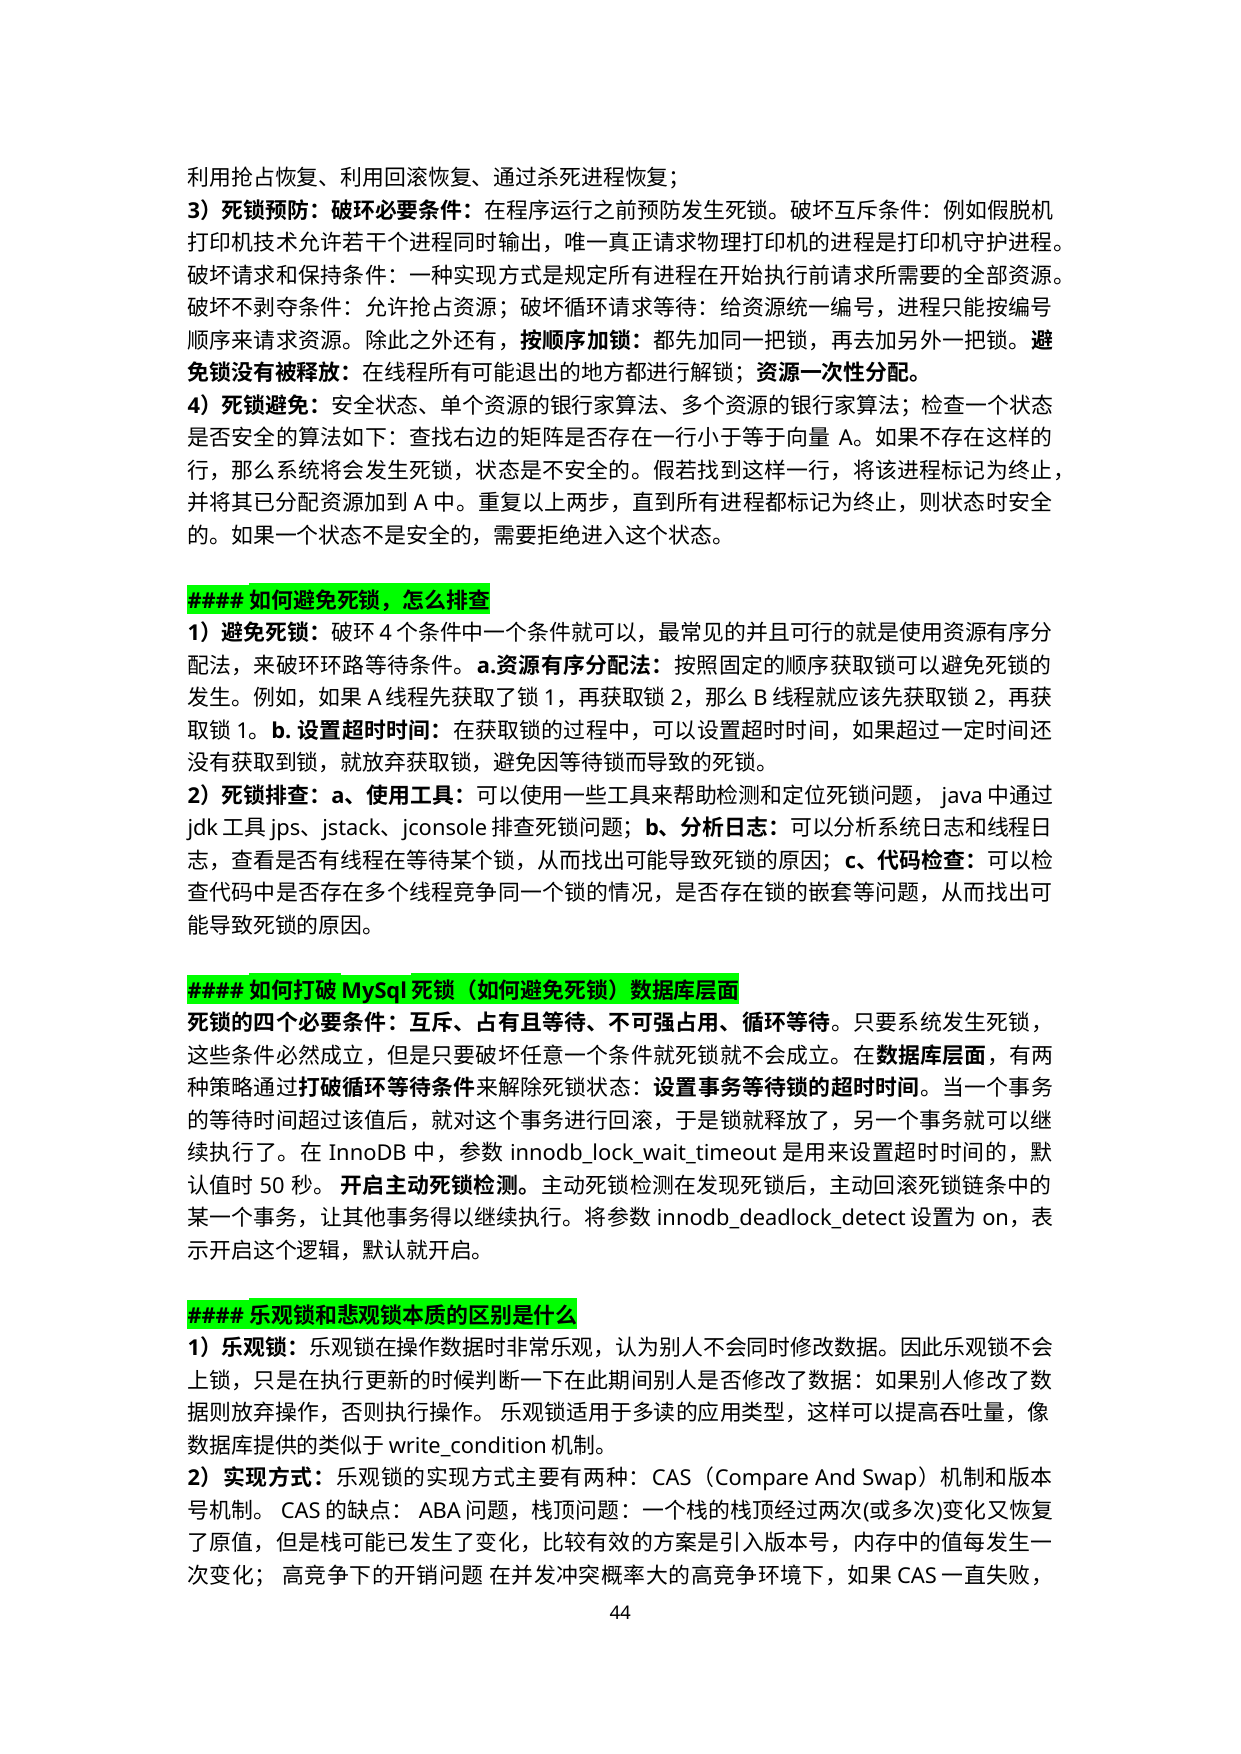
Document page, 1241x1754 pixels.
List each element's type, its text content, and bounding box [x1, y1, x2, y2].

text 2）死锁排查：a、使用工具：可以使用一些工具来帮助检测和定位死锁问题， java中通过jdk工具jps、jstack、jconsole排查死锁问题；b、分析日志：可以分析系统日志和线程日志，查看是否有线程在等待某个锁，从而找出可能导致死锁的原因；c、代码检查：可以检查代码中是否存在多个线程竞争同一个锁的情况，是否存在锁的嵌套等问题，从而找出可能导致死锁的原因。 [187, 777, 1053, 940]
text #### 乐观锁和悲观锁本质的区别是什么 [187, 1297, 1053, 1330]
text #### 如何打破MySql死锁（如何避免死锁）数据库层面 [187, 972, 1053, 1005]
text #### 如何避免死锁，怎么排查 [187, 582, 1053, 615]
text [187, 1460, 1053, 1590]
text 1）乐观锁：乐观锁在操作数据时非常乐观，认为别人不会同时修改数据。因此乐观锁不会上锁，只是在执行更新的时候判断一下在此期间别人是否修改了数据：如果别人修改了数据则放弃操作，否则执行操作。 乐观锁适用于多读的应用类型，这样可以提高吞吐量，像数据库提供的类似于write_condition机制。 [187, 1330, 1053, 1460]
text 1）避免死锁：破环4个条件中一个条件就可以，最常见的并且可行的就是使用资源有序分配法，来破环环路等待条件。a.资源有序分配法：按照固定的顺序获取锁可以避免死锁的发生。例如，如果A线程先获取了锁1，再获取锁2，那么B线程就应该先获取锁2，再获取锁1。b. 设置超时时间：在获取锁的过程中，可以设置超时时间，如果超过一定时间还没有获取到锁，就放弃获取锁，避免因等待锁而导致的死锁。 [187, 615, 1053, 777]
text 死锁的四个必要条件：互斥、占有且等待、不可强占用、循环等待。只要系统发生死锁，这些条件必然成立，但是只要破坏任意一个条件就死锁就不会成立。在数据库层面，有两种策略通过打破循环等待条件来解除死锁状态：设置事务等待锁的超时时间。当一个事务的等待时间超过该值后，就对这个事务进行回滚，于是锁就释放了，另一个事务就可以继续执行了。在 InnoDB 中，参数 innodb_lock_wait_timeout是用来设置超时时间的，默认值时 50 秒。 开启主动死锁检测。主动死锁检测在发现死锁后，主动回滚死锁链条中的某一个事务，让其他事务得以继续执行。将参数 innodb_deadlock_detect设置为 on，表示开启这个逻辑，默认就开启。 [187, 1005, 1053, 1265]
text 4）死锁避免：安全状态、单个资源的银行家算法、多个资源的银行家算法；检查一个状态是否安全的算法如下：查找右边的矩阵是否存在一行小于等于向量 A。如果不存在这样的行，那么系统将会发生死锁，状态是不安全的。假若找到这样一行，将该进程标记为终止，并将其已分配资源加到 A 中。重复以上两步，直到所有进程都标记为终止，则状态时安全的。如果一个状态不是安全的，需要拒绝进入这个状态。 [187, 387, 1053, 550]
text 3）死锁预防：破环必要条件：在程序运行之前预防发生死锁。破坏互斥条件：例如假脱机打印机技术允许若干个进程同时输出，唯一真正请求物理打印机的进程是打印机守护进程。破坏请求和保持条件：一种实现方式是规定所有进程在开始执行前请求所需要的全部资源。破坏不剥夺条件：允许抢占资源；破坏循环请求等待：给资源统一编号，进程只能按编号顺序来请求资源。除此之外还有，按顺序加锁：都先加同一把锁，再去加另外一把锁。避免锁没有被释放：在线程所有可能退出的地方都进行解锁；资源一次性分配。 [187, 192, 1053, 387]
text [187, 160, 1053, 192]
